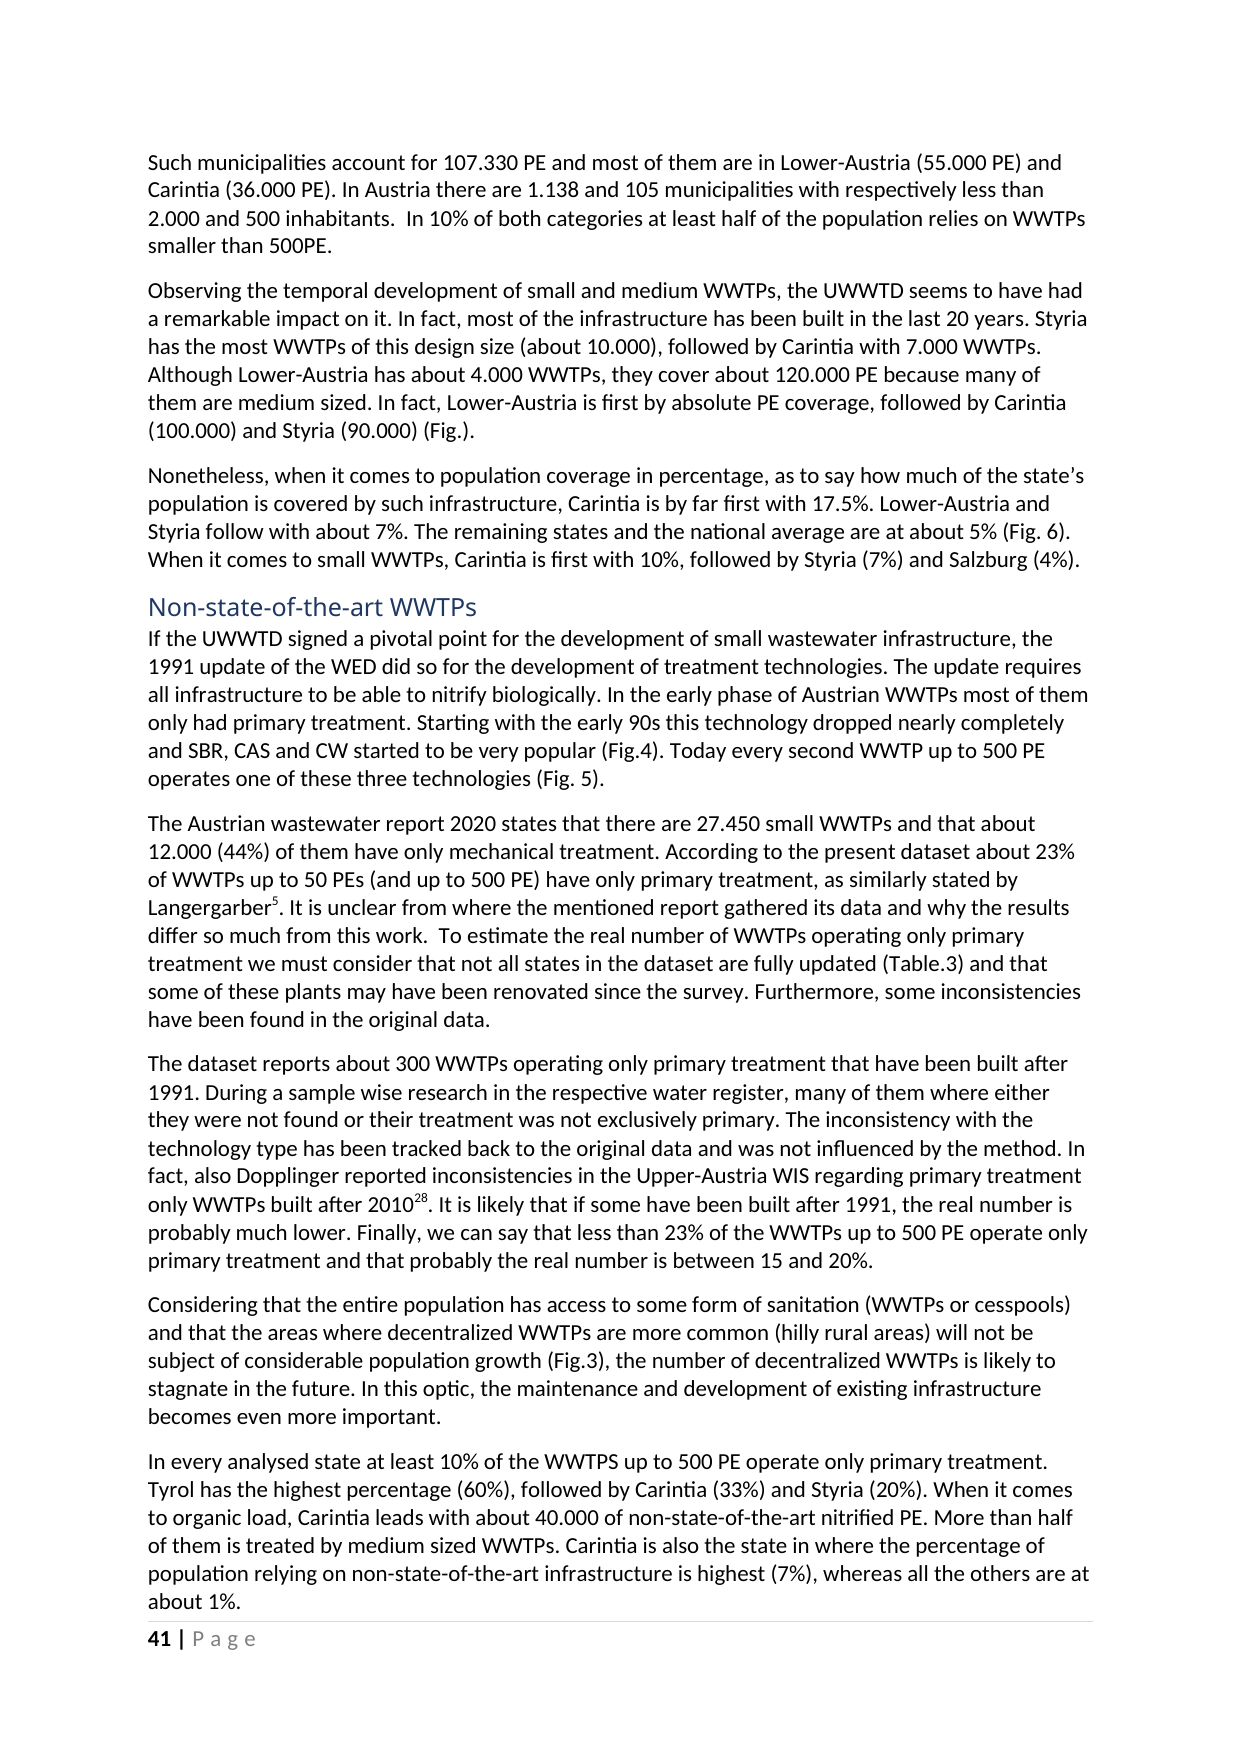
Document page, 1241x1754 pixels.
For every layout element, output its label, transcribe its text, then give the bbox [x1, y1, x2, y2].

text The dataset reports about 300 WWTPs operating only primary treatment that have been built after 1991. During a sample wise research in the respective water register, many of them where either they were not found or their treatment was not exclusively primary. The inconsistency with the technology type has been tracked back to the original data and was not influenced by the method. In fact, also Dopplinger reported inconsistencies in the Upper-Austria WIS regarding primary treatment only WWTPs built after 201028. It is likely that if some have been built after 1991, the real number is probably much lower. Finally, we can say that less than 23% of the WWTPs up to 500 PE operate only primary treatment and that probably the real number is between 15 and 20%. [148, 1049, 1093, 1274]
text In every analysed state at least 10% of the WWTPS up to 500 PE operate only primary treatment. Tyrol has the highest percentage (60%), followed by Carintia (33%) and Styria (20%). When it comes to organic load, Carintia leads with about 40.000 of non-state-of-the-art nitrified PE. More than half of them is treated by medium sized WWTPs. Carintia is also the state in where the percentage of population relying on non-state-of-the-art infrastructure is highest (7%), whereas all the others are at about 1%. [148, 1447, 1093, 1615]
text The Austrian wastewater report 2020 states that there are 27.450 small WWTPs and that about 12.000 (44%) of them have only mechanical treatment. According to the present dataset about 23% of WWTPs up to 50 PEs (and up to 500 PE) have only primary treatment, as similarly stated by Langergarber5. It is unclear from where the mentioned report gathered its data and why the results differ so much from this work. To estimate the real number of WWTPs operating only primary treatment we must consider that not all states in the dataset are fully updated (Table.3) and that some of these plants may have been renovated since the survey. Furthermore, some inconsistencies have been found in the original data. [148, 809, 1093, 1033]
text Considering that the entire population has access to some form of sanitation (WWTPs or cesspools) and that the areas where decentralized WWTPs are more common (hilly rural areas) will not be subject of considerable population growth (Fig.3), the number of decentralized WWTPs is likely to stagnate in the future. In this optic, the maintenance and development of existing infrastructure becomes even more important. [148, 1290, 1093, 1431]
text Observing the temporal development of small and medium WWTPs, the UWWTD seems to have had a remarkable impact on it. In fact, most of the infrastructure has been built in the last 20 years. Styria has the most WWTPs of this design size (about 10.000), followed by Carintia with 7.000 WWTPs. Although Lower-Austria has about 4.000 WWTPs, they cover about 120.000 PE because many of them are medium sized. In fact, Lower-Austria is first by absolute PE coverage, followed by Carintia (100.000) and Styria (90.000) (Fig.). [148, 276, 1093, 444]
text If the UWWTD signed a pivotal point for the development of small wastewater infrastructure, the 1991 update of the WED did so for the development of treatment technologies. The update requires all infrastructure to be able to nitrify biologically. In the early phase of Austrian WWTPs most of them only had primary treatment. Starting with the early 90s this technology dropped nearly completely and SBR, CAS and CW started to be very popular (Fig.4). Today every second WWTP up to 500 PE operates one of these three technologies (Fig. 5). [148, 624, 1093, 792]
text Such municipalities account for 107.330 PE and most of them are in Lower-Austria (55.000 PE) and Carintia (36.000 PE). In Austria there are 1.138 and 105 municipalities with respectively less than 2.000 and 500 inhabitants. In 10% of both categories at least half of the population relies on WWTPs smaller than 500PE. [148, 148, 1093, 260]
subtitle Non-state-of-the-art WWTPs [148, 590, 1093, 624]
text Nonetheless, when it comes to population coverage in percentage, as to say how much of the state’s population is covered by such infrastructure, Carintia is by far first with 17.5%. Lower-Austria and Styria follow with about 7%. The remaining states and the national average are at about 5% (Fig. 6). When it comes to small WWTPs, Carintia is first with 10%, followed by Styria (7%) and Salzburg (4%). [148, 461, 1093, 573]
